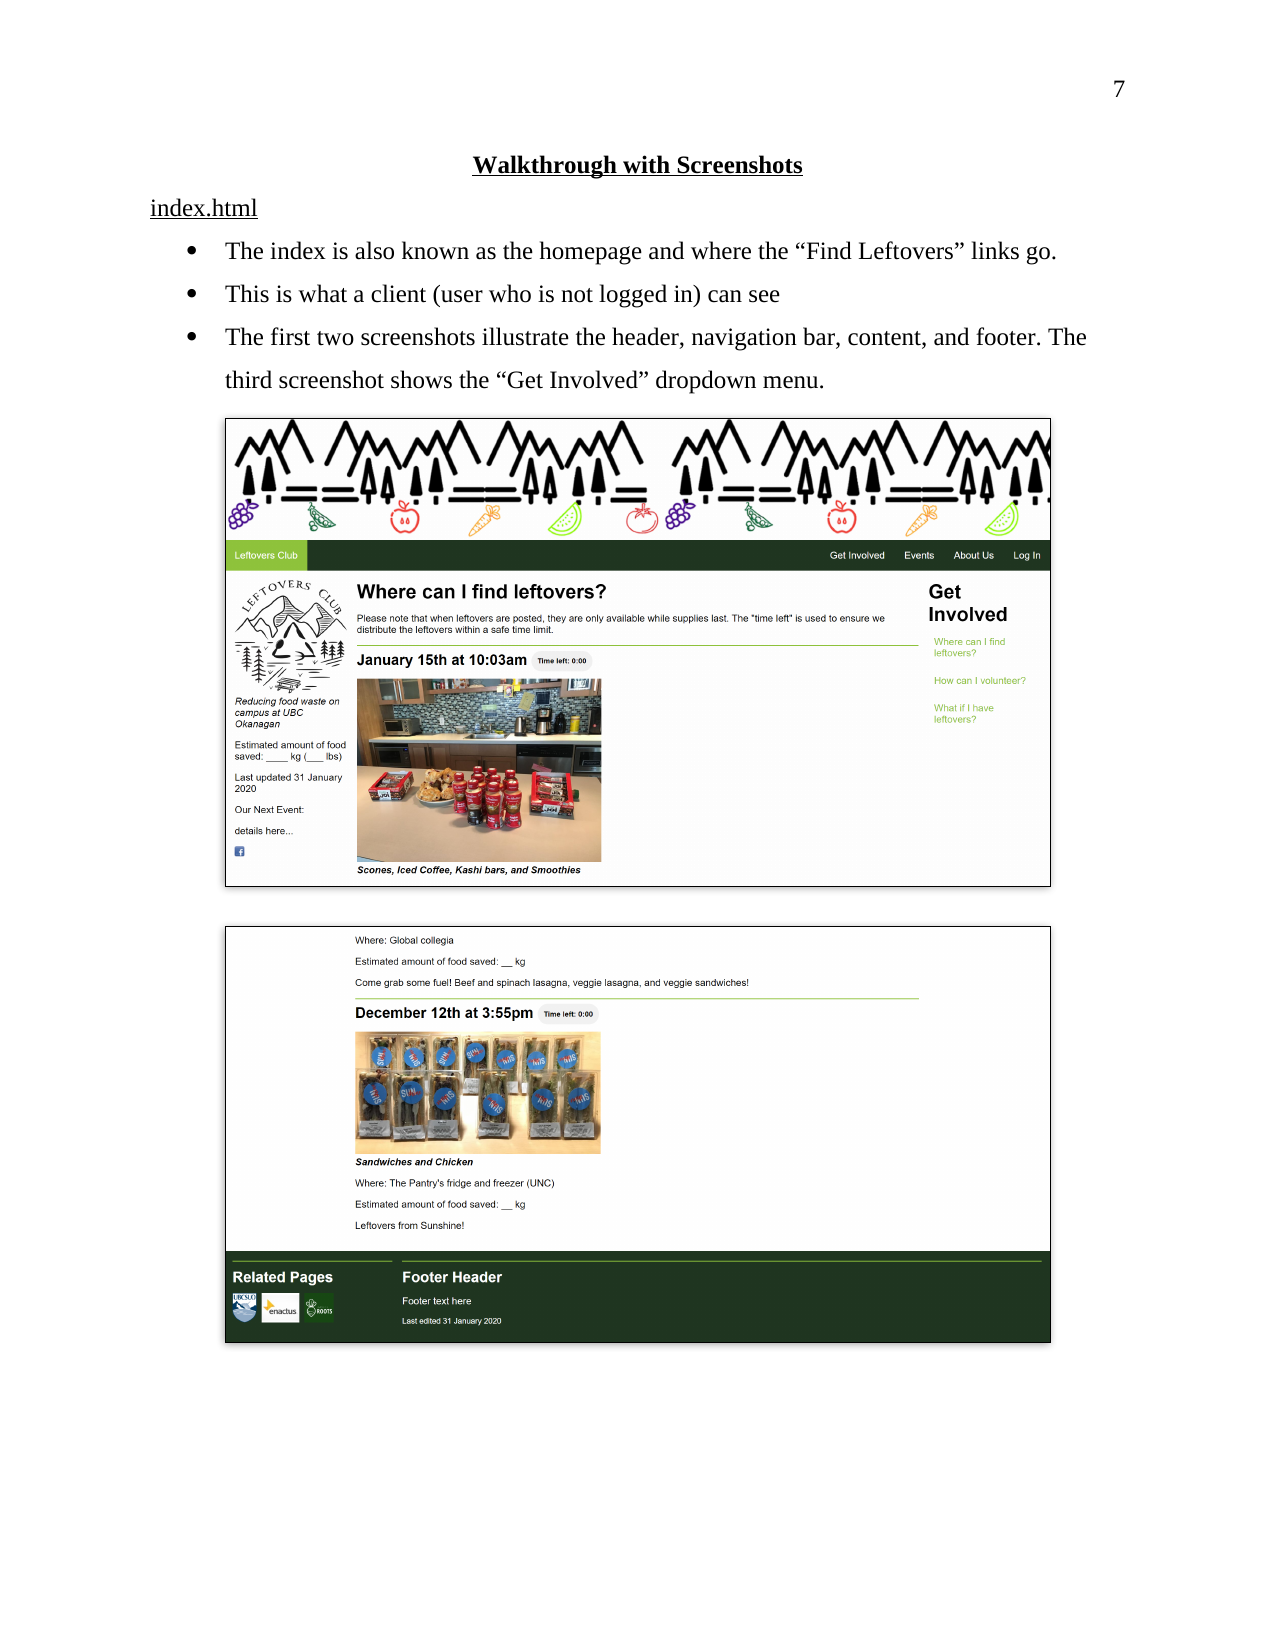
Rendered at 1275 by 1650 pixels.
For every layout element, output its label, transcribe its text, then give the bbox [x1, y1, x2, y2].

picture [226, 419, 1050, 886]
list This is what a client (user who is not logged in) can see [187, 279, 1125, 308]
subtitle index.html [150, 193, 1125, 222]
list The index is also known as the homepage and where the “Find Leftovers” links go. [187, 236, 1125, 265]
list The first two screenshots illustrate the header, navigation bar, content, and footer. The third screenshot shows the “Get Involved” dropdown menu. [187, 322, 1125, 394]
picture [226, 927, 1050, 1342]
subtitle Walkthrough with Screenshots [150, 150, 1125, 179]
